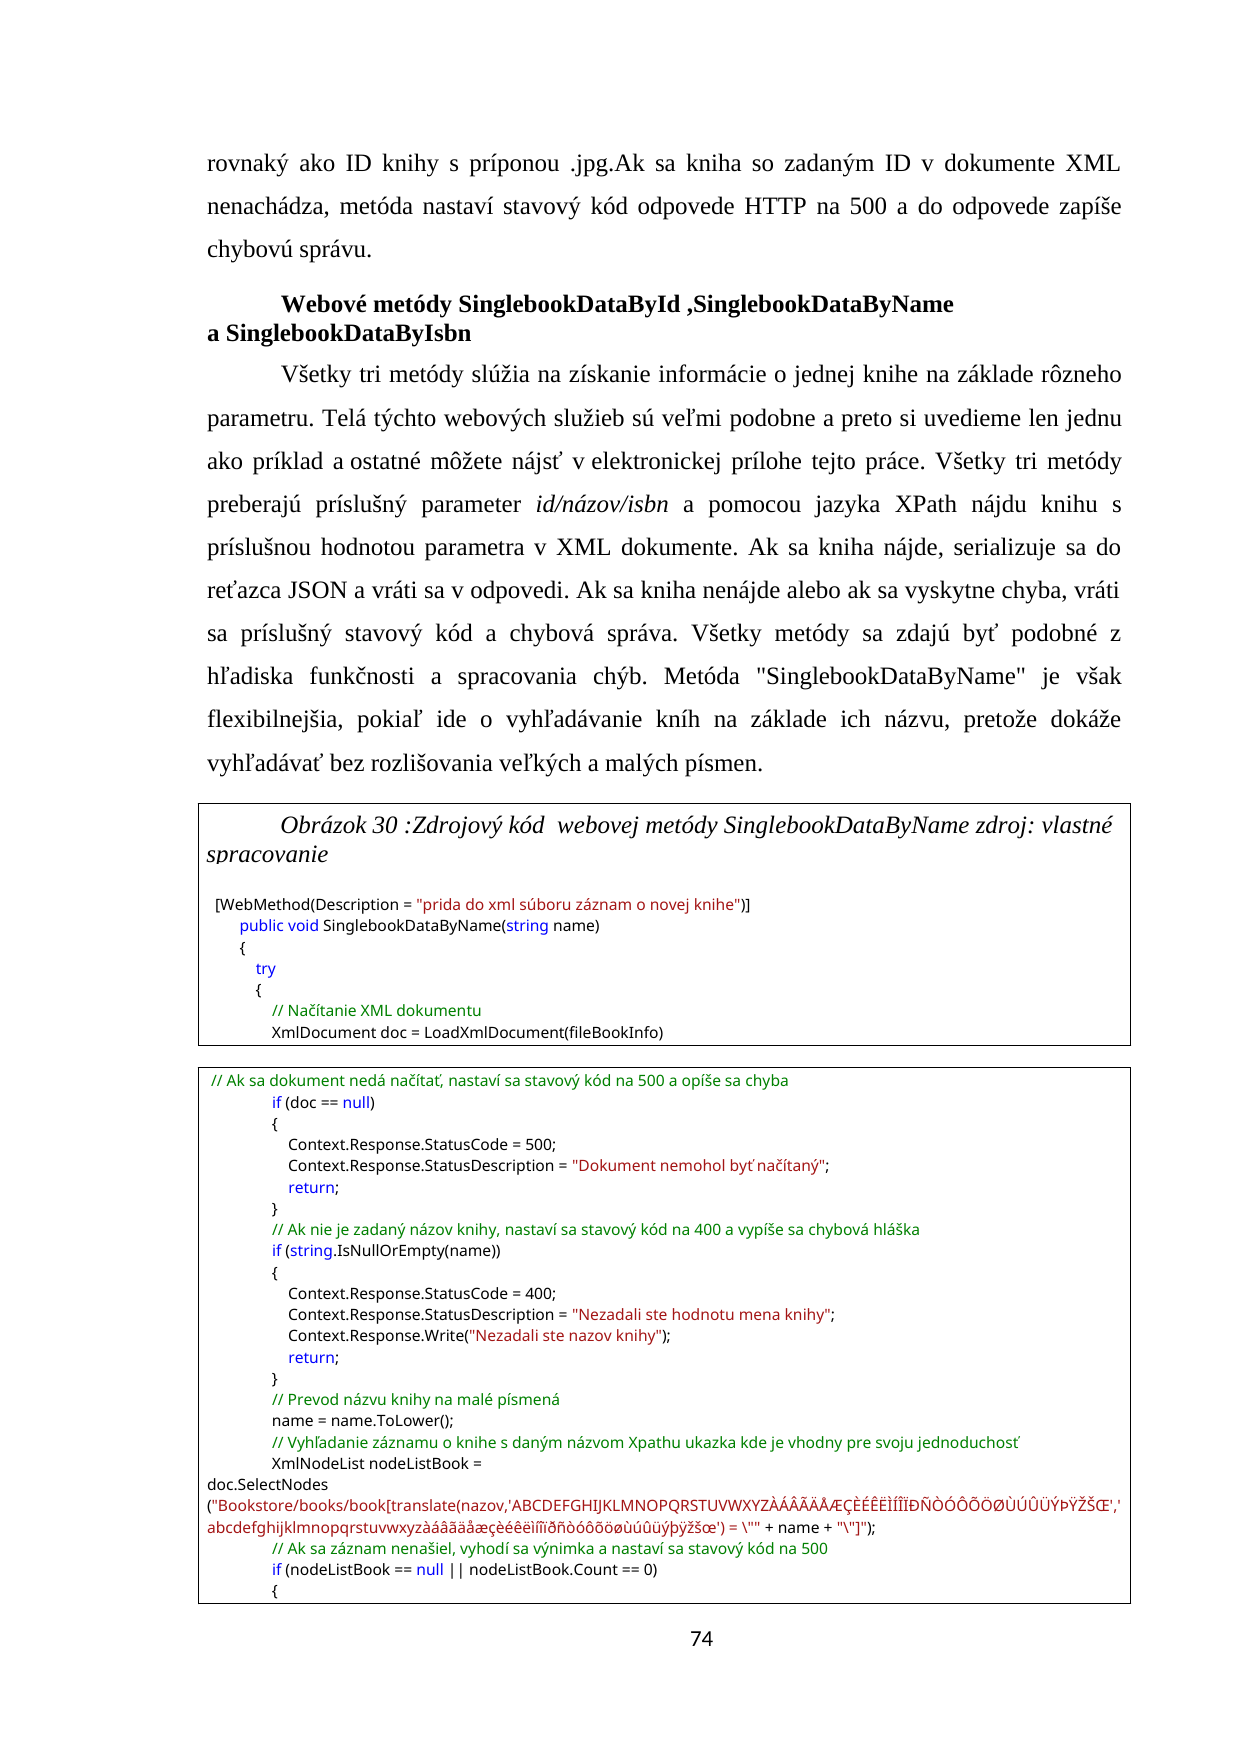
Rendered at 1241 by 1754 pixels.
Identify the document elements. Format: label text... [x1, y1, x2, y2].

text Webové metódy SinglebookDataById ,SinglebookDataByName a SinglebookDataByIsbn [207, 289, 1122, 347]
text return; [207, 1176, 1122, 1198]
text // Ak nie je zadaný názov knihy, nastaví sa stavový kód na 400 a vypíše sa chybová hláška [207, 1219, 1122, 1240]
text Context.Response.StatusCode = 400; [207, 1283, 1122, 1304]
text Context.Response.Write("Nezadali ste nazov knihy"); [207, 1325, 1122, 1346]
text { [199, 1577, 1130, 1603]
text { [207, 1113, 1122, 1134]
text return; [207, 1346, 1122, 1368]
text [WebMethod(Description = "prida do xml súboru záznam o novej knihe")] [199, 804, 1130, 915]
text // Vyhľadanie záznamu o knihe s daným názvom Xpathu ukazka kde je vhodny pre svoju jednoduchosť [207, 1431, 1122, 1453]
text XmlDocument doc = LoadXmlDocument(fileBookInfo) [199, 1018, 1130, 1045]
text { [207, 979, 1122, 1000]
text if (string.IsNullOrEmpty(name)) [207, 1240, 1122, 1261]
text // Načítanie XML dokumentu [207, 1000, 1122, 1018]
text public void SinglebookDataByName(string name) [207, 915, 1122, 936]
text Context.Response.StatusDescription = "Dokument nemohol byť načítaný"; [207, 1155, 1122, 1176]
text } [207, 1198, 1122, 1219]
text { [207, 936, 1122, 958]
text name = name.ToLower(); [207, 1410, 1122, 1431]
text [207, 148, 1122, 263]
text // Ak sa záznam nenašiel, vyhodí sa výnimka a nastaví sa stavový kód na 500 [207, 1538, 1122, 1559]
text if (doc == null) [207, 1091, 1122, 1113]
text // Ak sa dokument nedá načítať, nastaví sa stavový kód na 500 a opíše sa chyba [199, 1068, 1130, 1091]
text { [207, 1261, 1122, 1283]
text if (nodeListBook == null || nodeListBook.Count == 0) [207, 1559, 1122, 1577]
text // Prevod názvu knihy na malé písmená [207, 1389, 1122, 1410]
text XmlNodeList nodeListBook = doc.SelectNodes("Bookstore/books/book[translate(nazov,'ABCDEFGHIJKLMNOPQRSTUVWXYZÀÁÂÃÄÅÆÇÈÉÊËÌÍÎÏÐÑÒÓÔÕÖØÙÚÛÜÝÞŸŽŠŒ','abcdefghijklmnopqrstuvwxyzàáâãäåæçèéêëìíîïðñòóôõöøùúûüýþÿžšœ') = \"" + name + "\"]"); [207, 1453, 1122, 1538]
text Context.Response.StatusDescription = "Nezadali ste hodnotu mena knihy"; [207, 1304, 1122, 1325]
text try [207, 958, 1122, 979]
text Všetky tri metódy slúžia na získanie informácie o jednej knihe na základe rôzneho parametru. Telá týchto webových služieb sú veľmi podobne a preto si uvedieme len jednu ako príklad a ostatné môžete nájsť v elektronickej prílohe tejto práce. Všetky tri metódy preberajú príslušný parameter id/názov/isbn a pomocou jazyka XPath nájdu knihu s príslušnou hodnotou parametra v XML dokumente. Ak sa kniha nájde, serializuje sa do reťazca JSON a vráti sa v odpovedi. Ak sa kniha nenájde alebo ak sa vyskytne chyba, vráti sa príslušný stavový kód a chybová správa. Všetky metódy sa zdajú byť podobné z hľadiska funkčnosti a spracovania chýb. Metóda "SinglebookDataByName" je však flexibilnejšia, pokiaľ ide o vyhľadávanie kníh na základe ich názvu, pretože dokáže vyhľadávať bez rozlišovania veľkých a malých písmen. [207, 359, 1122, 776]
text } [207, 1368, 1122, 1389]
text Context.Response.StatusCode = 500; [207, 1134, 1122, 1155]
